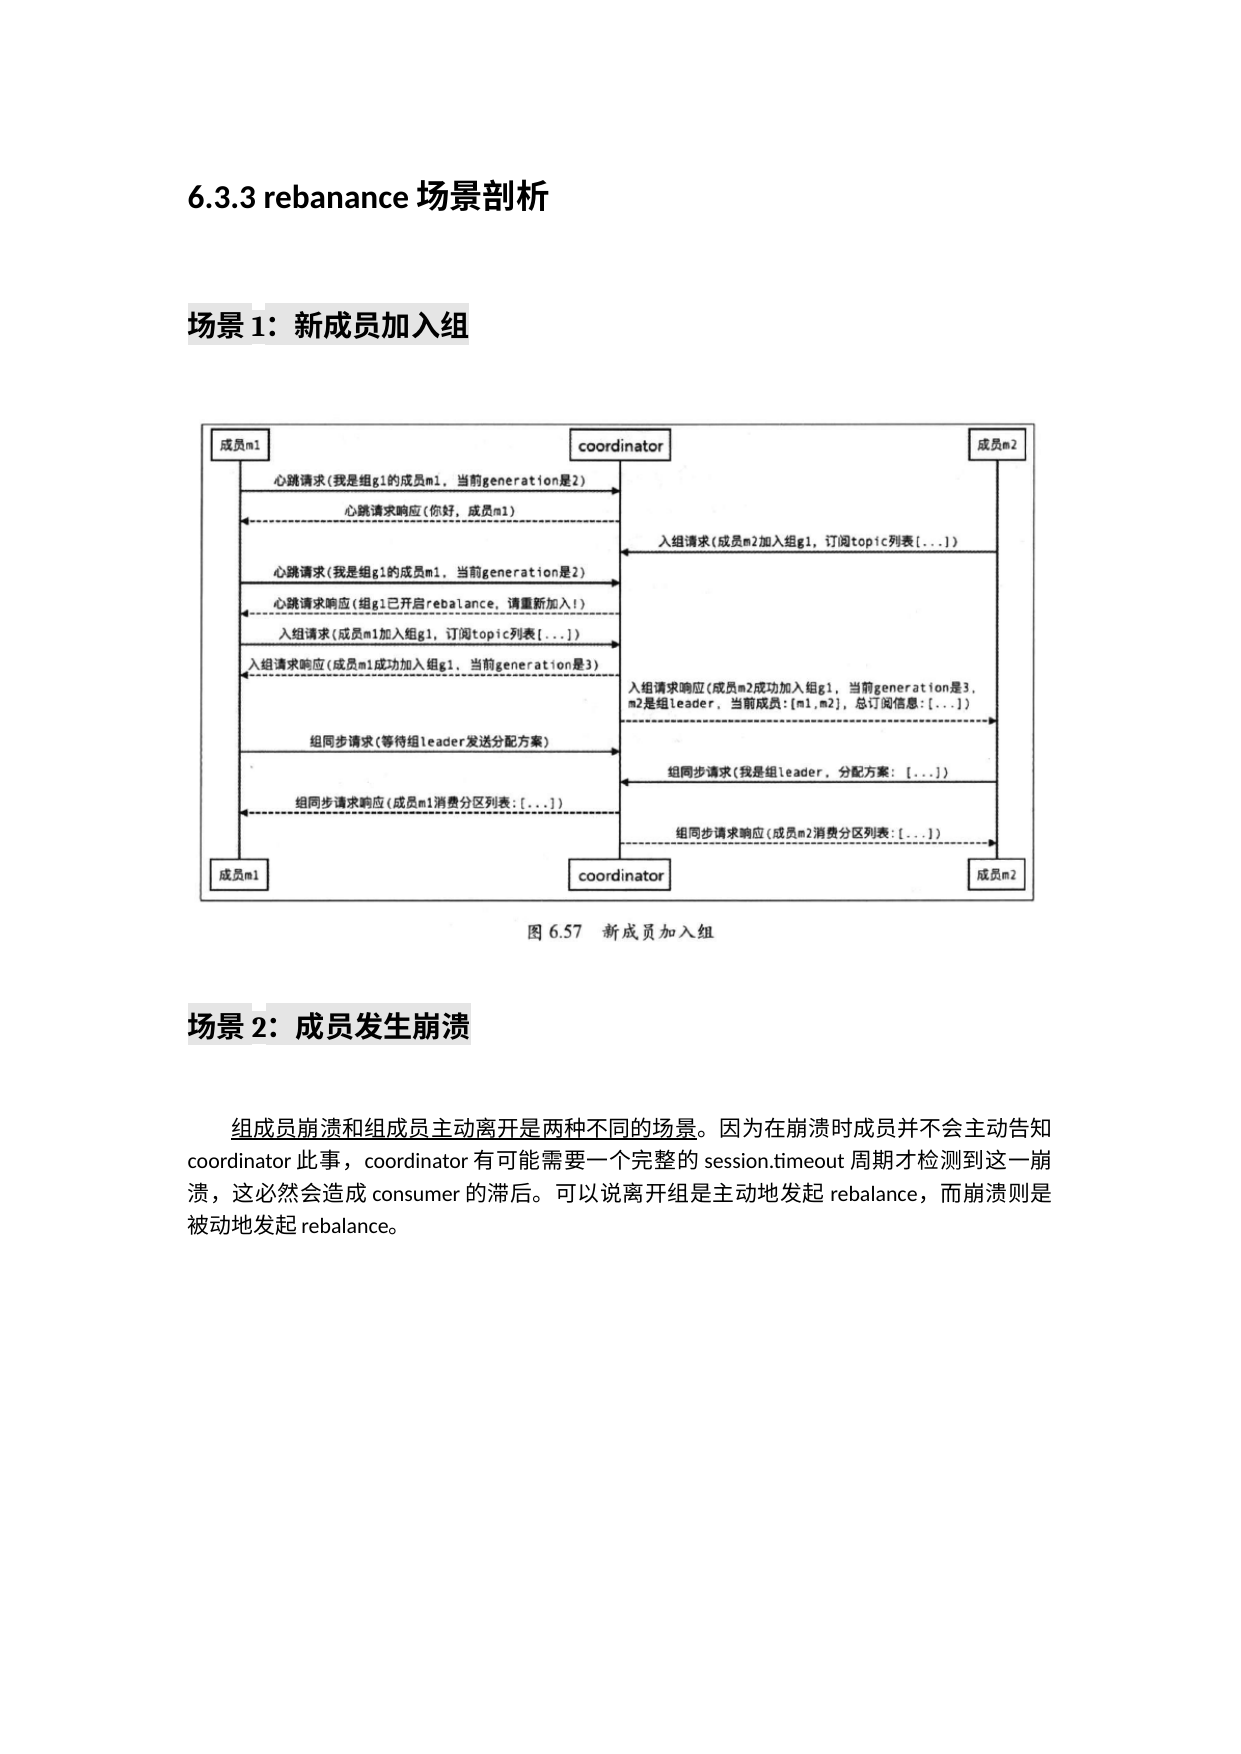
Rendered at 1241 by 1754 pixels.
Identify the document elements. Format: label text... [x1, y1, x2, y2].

subtitle 场景1：新成员加入组 [187, 291, 1053, 356]
text 组成员崩溃和组成员主动离开是两种不同的场景。因为在崩溃时成员并不会主动告知coordinator此事，coordinator有可能需要一个完整的session.timeout周期才检测到这一崩溃，这必然会造成consumer的滞后。可以说离开组是主动地发起rebalance，而崩溃则是被动地发起rebalance。 [187, 1111, 1053, 1241]
picture [187, 410, 1053, 945]
subtitle 场景2：成员发生崩溃 [187, 992, 1053, 1057]
subtitle 6.3.3 rebanance场景剖析 [187, 162, 1053, 227]
